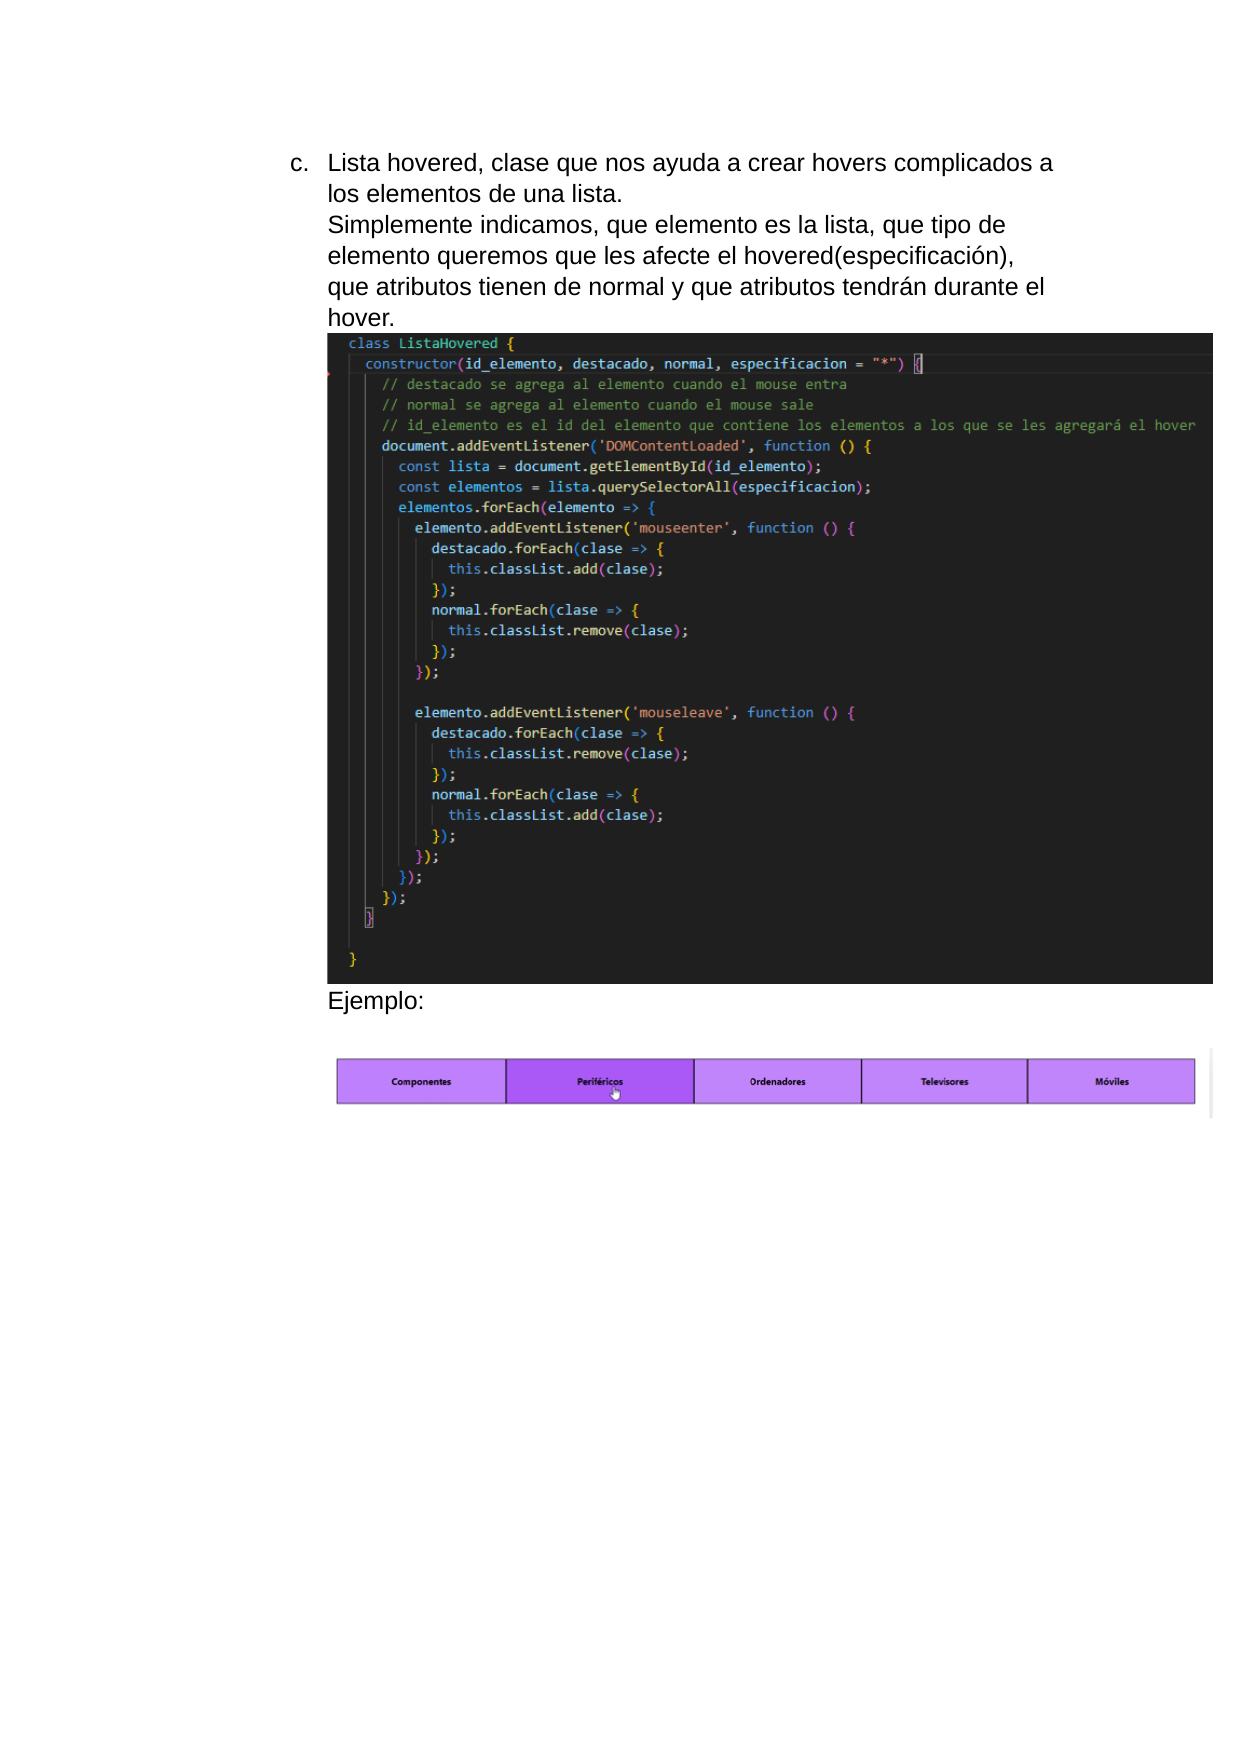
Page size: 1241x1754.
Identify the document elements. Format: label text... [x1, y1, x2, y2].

list Lista hovered, clase que nos ayuda a crear hovers complicados a los elementos de una lista. [290, 148, 1063, 207]
picture [327, 1048, 1213, 1119]
list Ejemplo: [327, 986, 1063, 1015]
list Simplemente indicamos, que elemento es la lista, que tipo de elemento queremos que les afecte el hovered(especificación), que atributos tienen de normal y que atributos tendrán durante el hover. [327, 210, 1063, 332]
picture [327, 333, 1213, 984]
